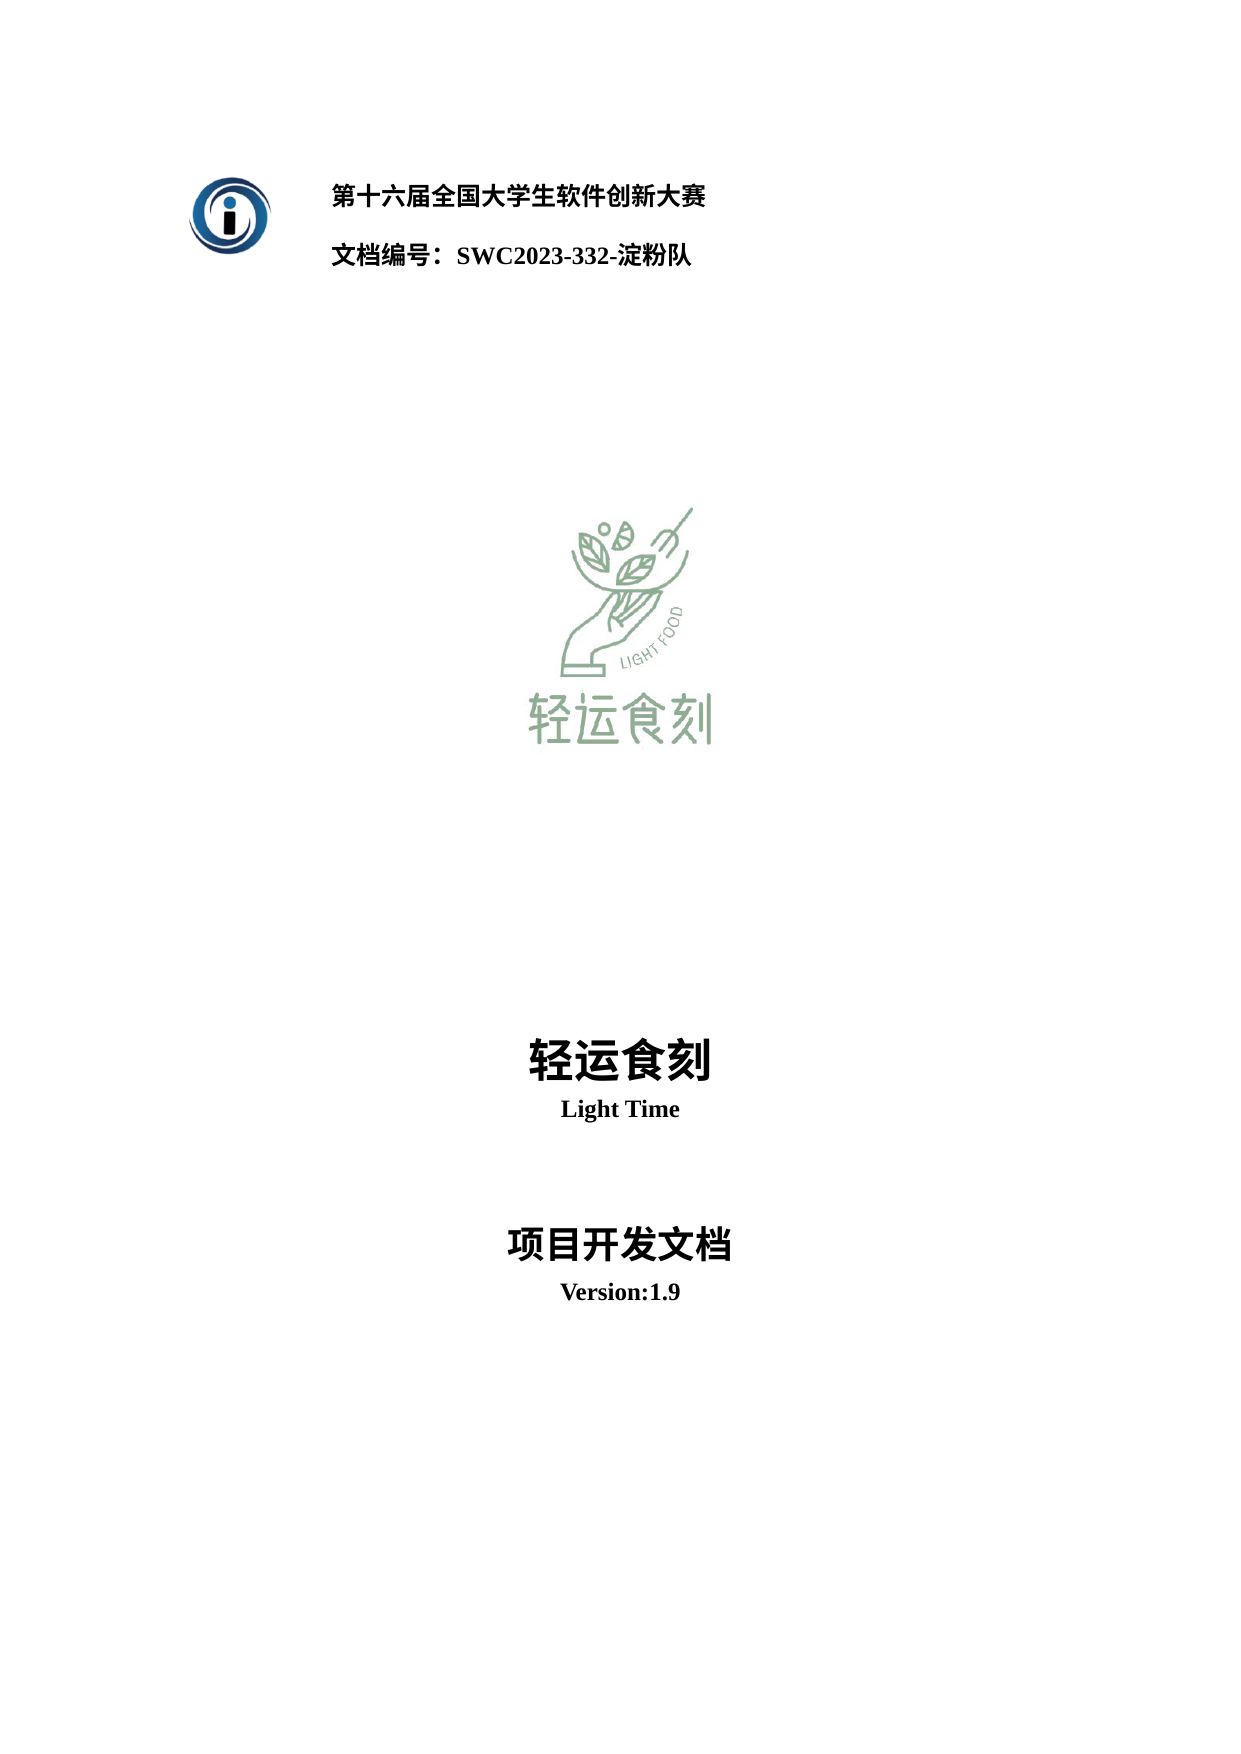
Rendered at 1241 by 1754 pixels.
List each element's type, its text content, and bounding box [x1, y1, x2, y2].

picture [424, 442, 816, 834]
text Light Time [187, 1093, 1053, 1125]
table_header [176, 162, 320, 280]
text 项目开发文档 [187, 1210, 1053, 1275]
text Version:1.9 [187, 1275, 1053, 1307]
table_cell 文档编号：SWC2023-332-淀粉队 [320, 221, 1064, 280]
text 轻运食刻 [187, 1028, 1053, 1093]
picture [187, 172, 273, 258]
table_header 第十六届全国大学生软件创新大赛 [320, 162, 1064, 221]
